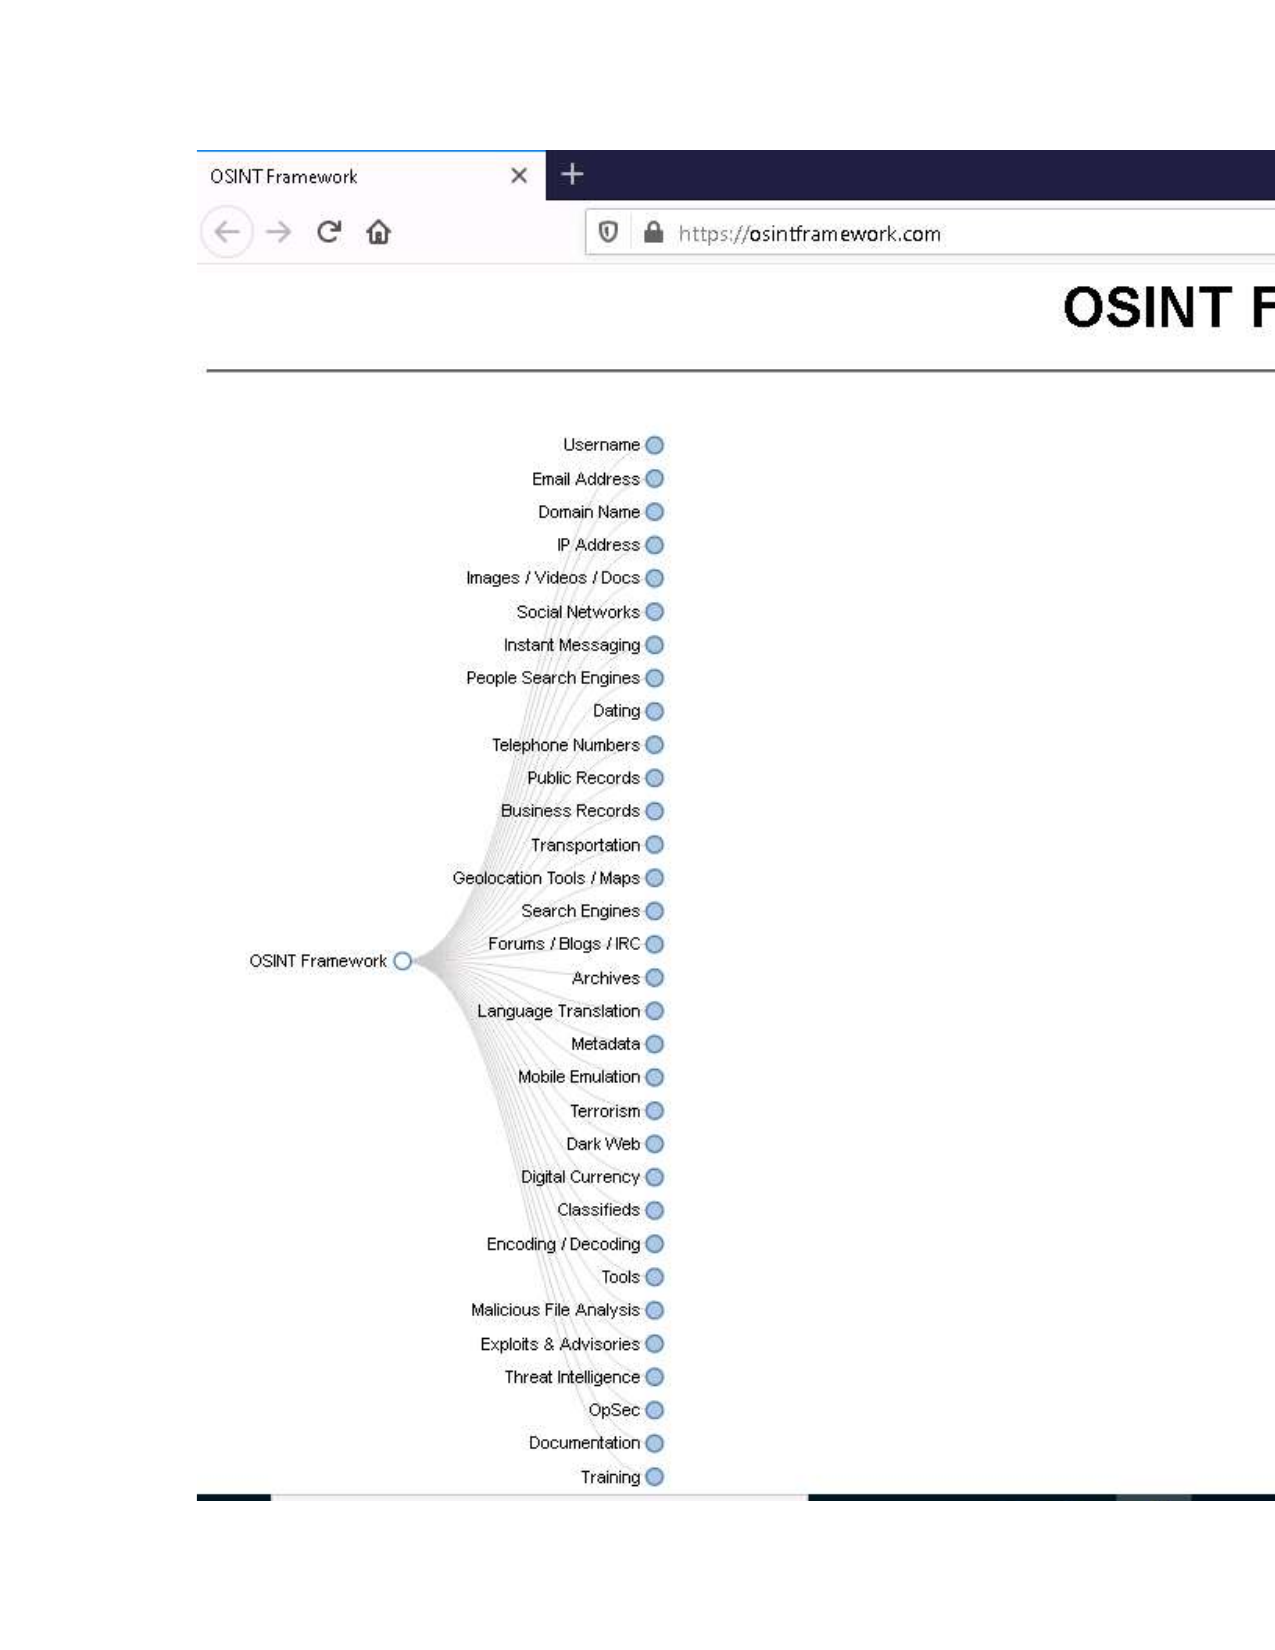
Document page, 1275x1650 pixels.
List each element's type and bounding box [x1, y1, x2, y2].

picture [196, 150, 1275, 1501]
